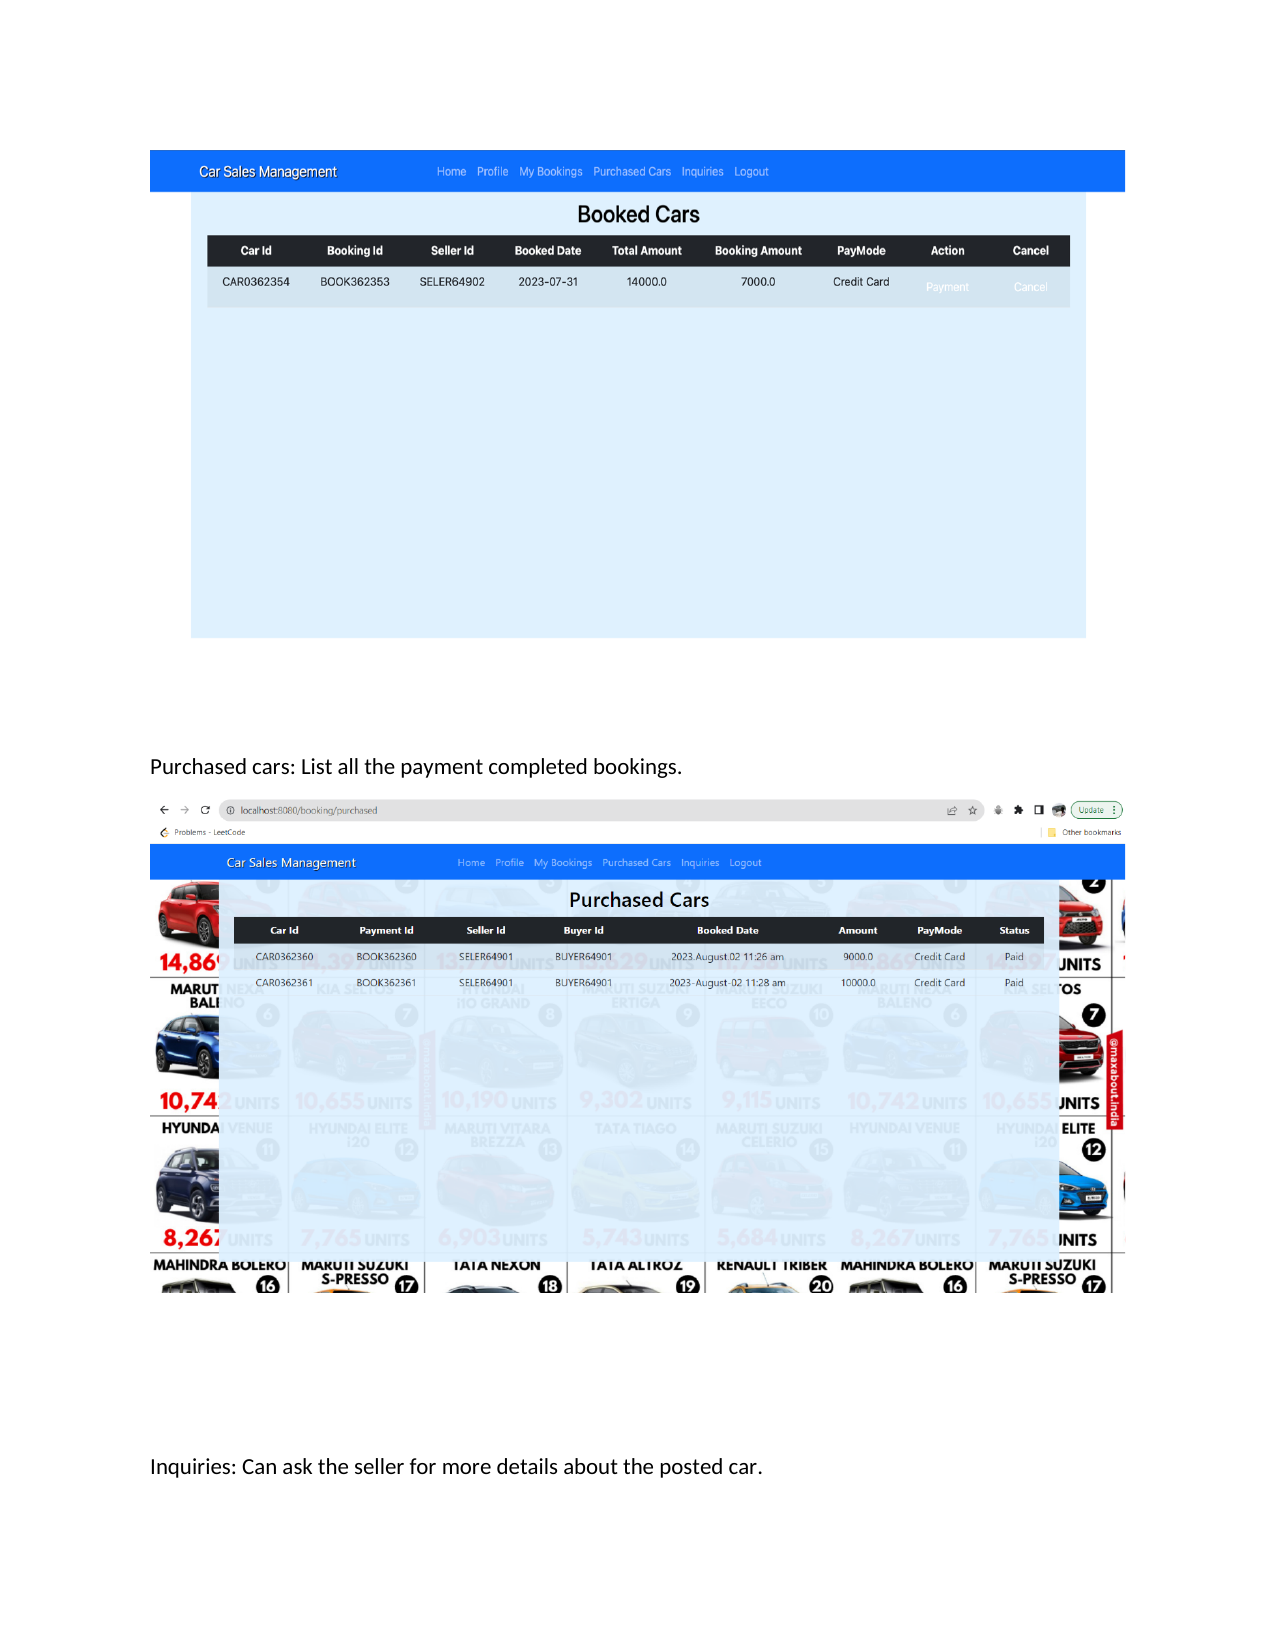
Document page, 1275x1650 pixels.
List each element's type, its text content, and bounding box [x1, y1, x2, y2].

text Purchased cars: List all the payment completed bookings. [150, 752, 1125, 780]
picture [150, 150, 1125, 686]
text Inquiries: Can ask the seller for more details about the posted car. [150, 1452, 1125, 1481]
picture [150, 798, 1125, 1293]
